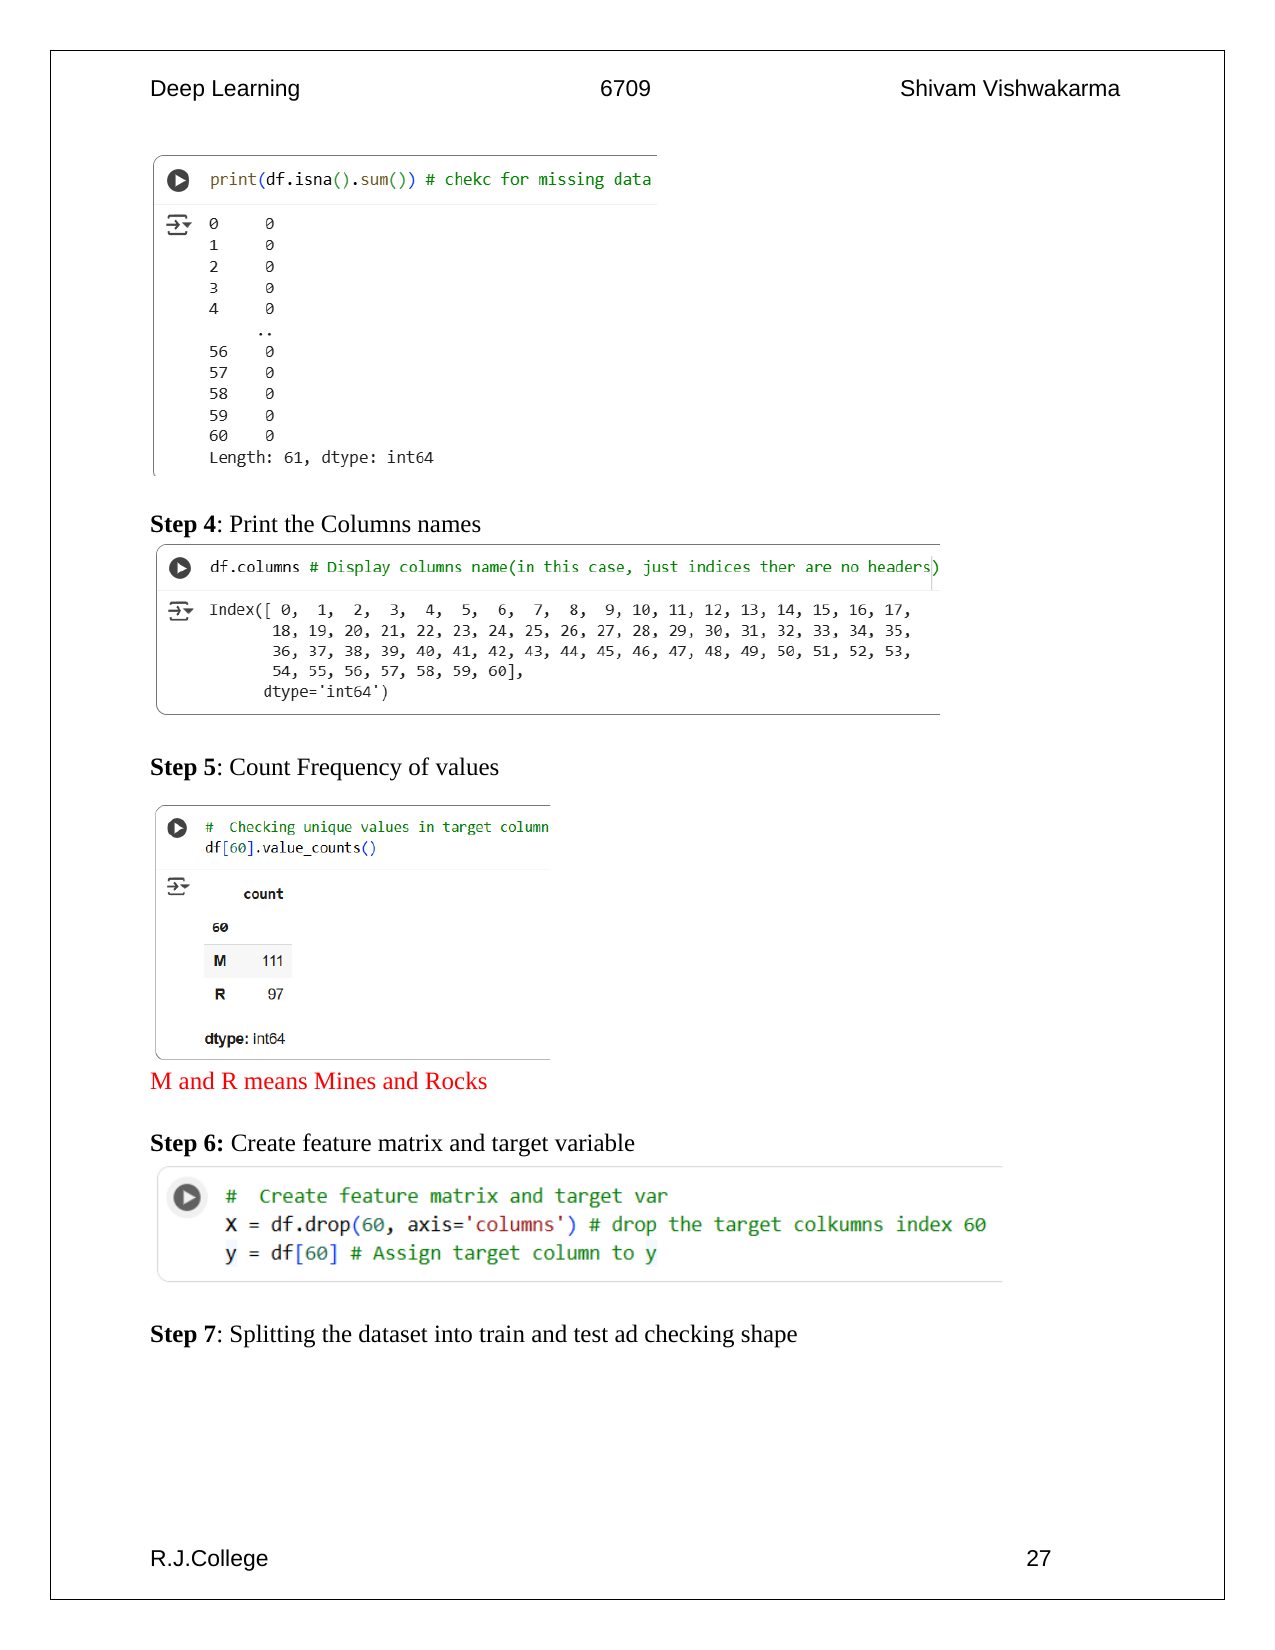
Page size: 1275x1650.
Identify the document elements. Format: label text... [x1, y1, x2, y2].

picture [150, 540, 940, 719]
text Step 5: Count Frequency of values [150, 752, 1125, 780]
text Step 4: Print the Columns names [150, 509, 1125, 538]
picture [150, 799, 551, 1065]
text Step 7: Splitting the dataset into train and test ad checking shape [150, 1319, 1125, 1348]
text Step 6: Create feature matrix and target variable [150, 1128, 1125, 1157]
text M and R means Mines and Rocks [150, 1066, 1125, 1095]
picture [150, 150, 657, 476]
picture [150, 1159, 1003, 1287]
